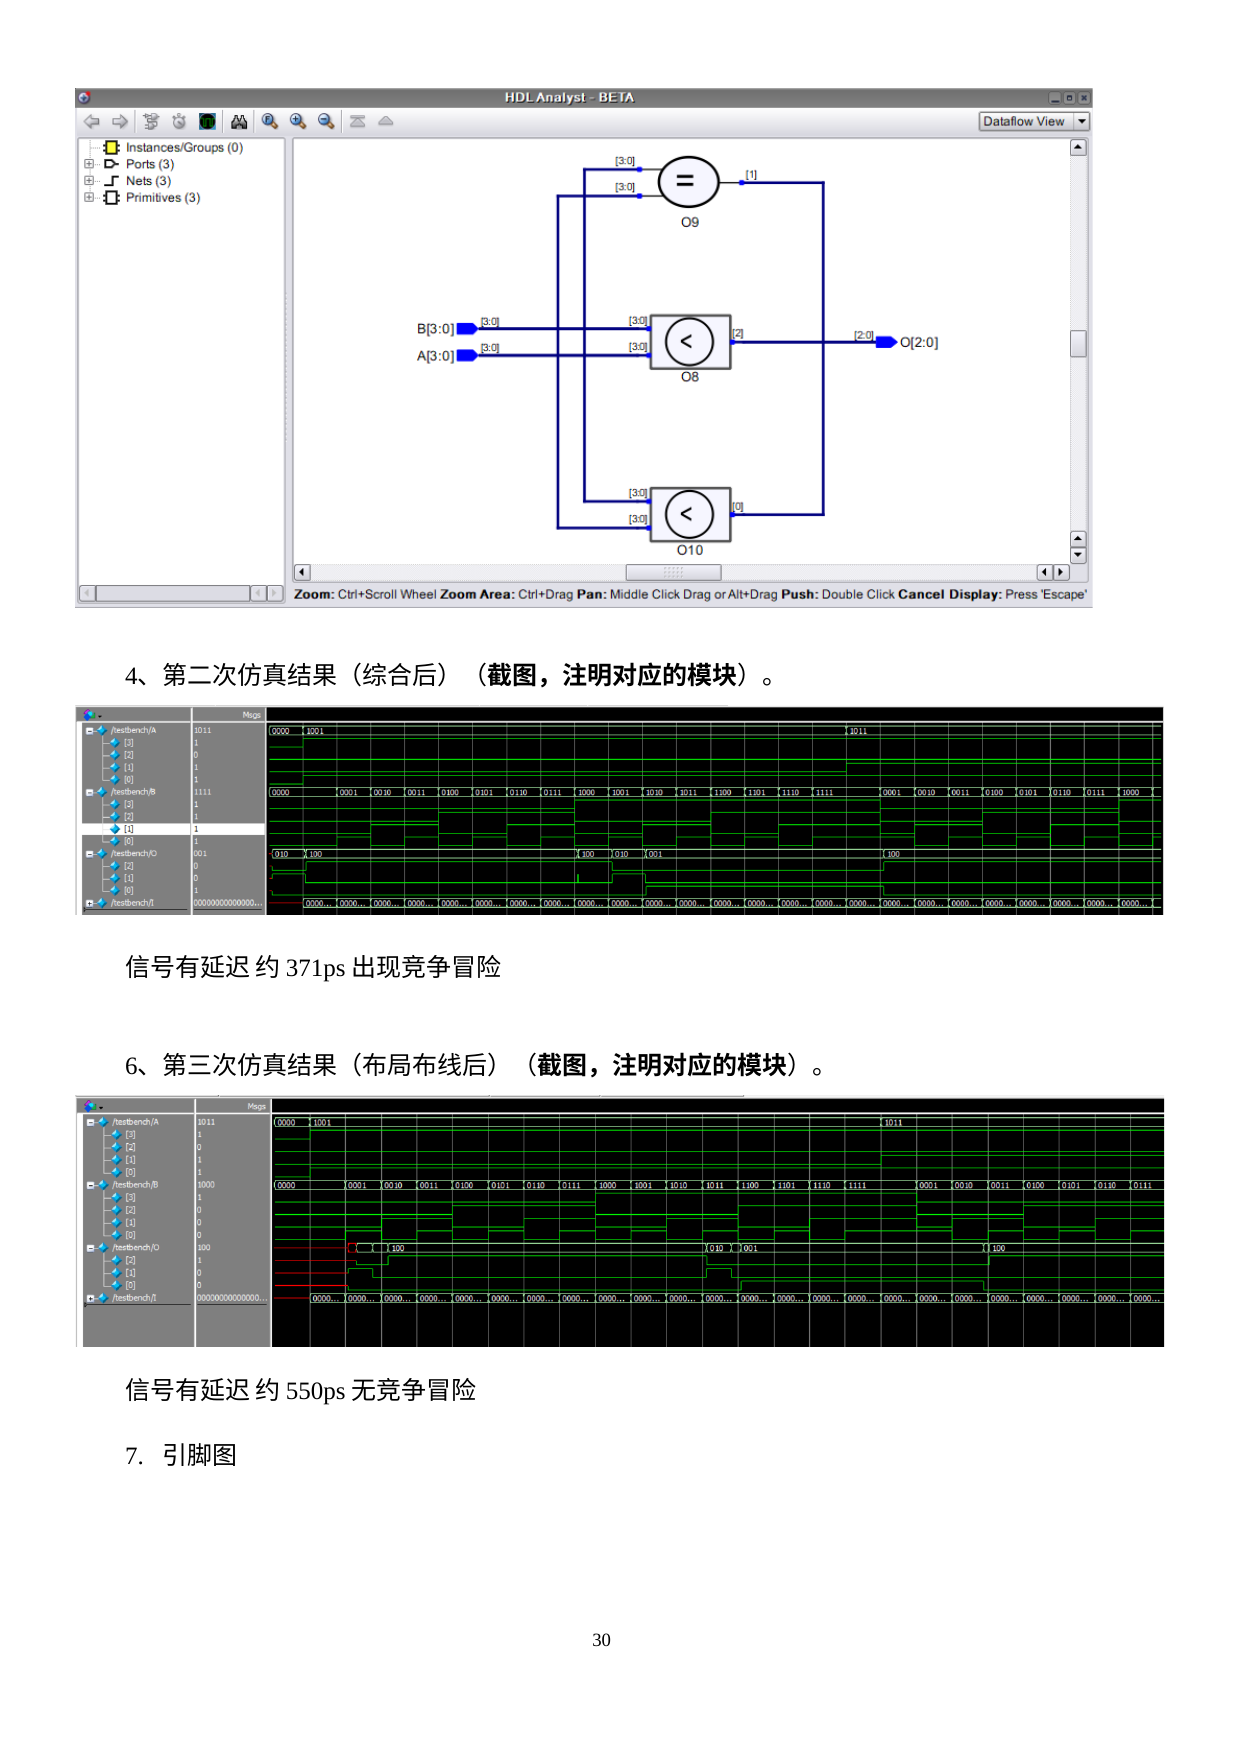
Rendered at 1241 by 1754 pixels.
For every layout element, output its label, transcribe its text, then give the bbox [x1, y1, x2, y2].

text 4、第二次仿真结果（综合后）（截图，注明对应的模块）。 [75, 641, 1165, 706]
text 信号有延迟 约550ps 无竞争冒险 [75, 1356, 1165, 1421]
picture [75, 1095, 1165, 1347]
text 信号有延迟 约371ps 出现竞争冒险 [75, 933, 1165, 998]
picture [75, 88, 1093, 608]
list 第三次仿真结果（布局布线后）（截图，注明对应的模块）。 [75, 1031, 1165, 1095]
list 引脚图 [75, 1421, 1165, 1486]
picture [75, 705, 1164, 915]
